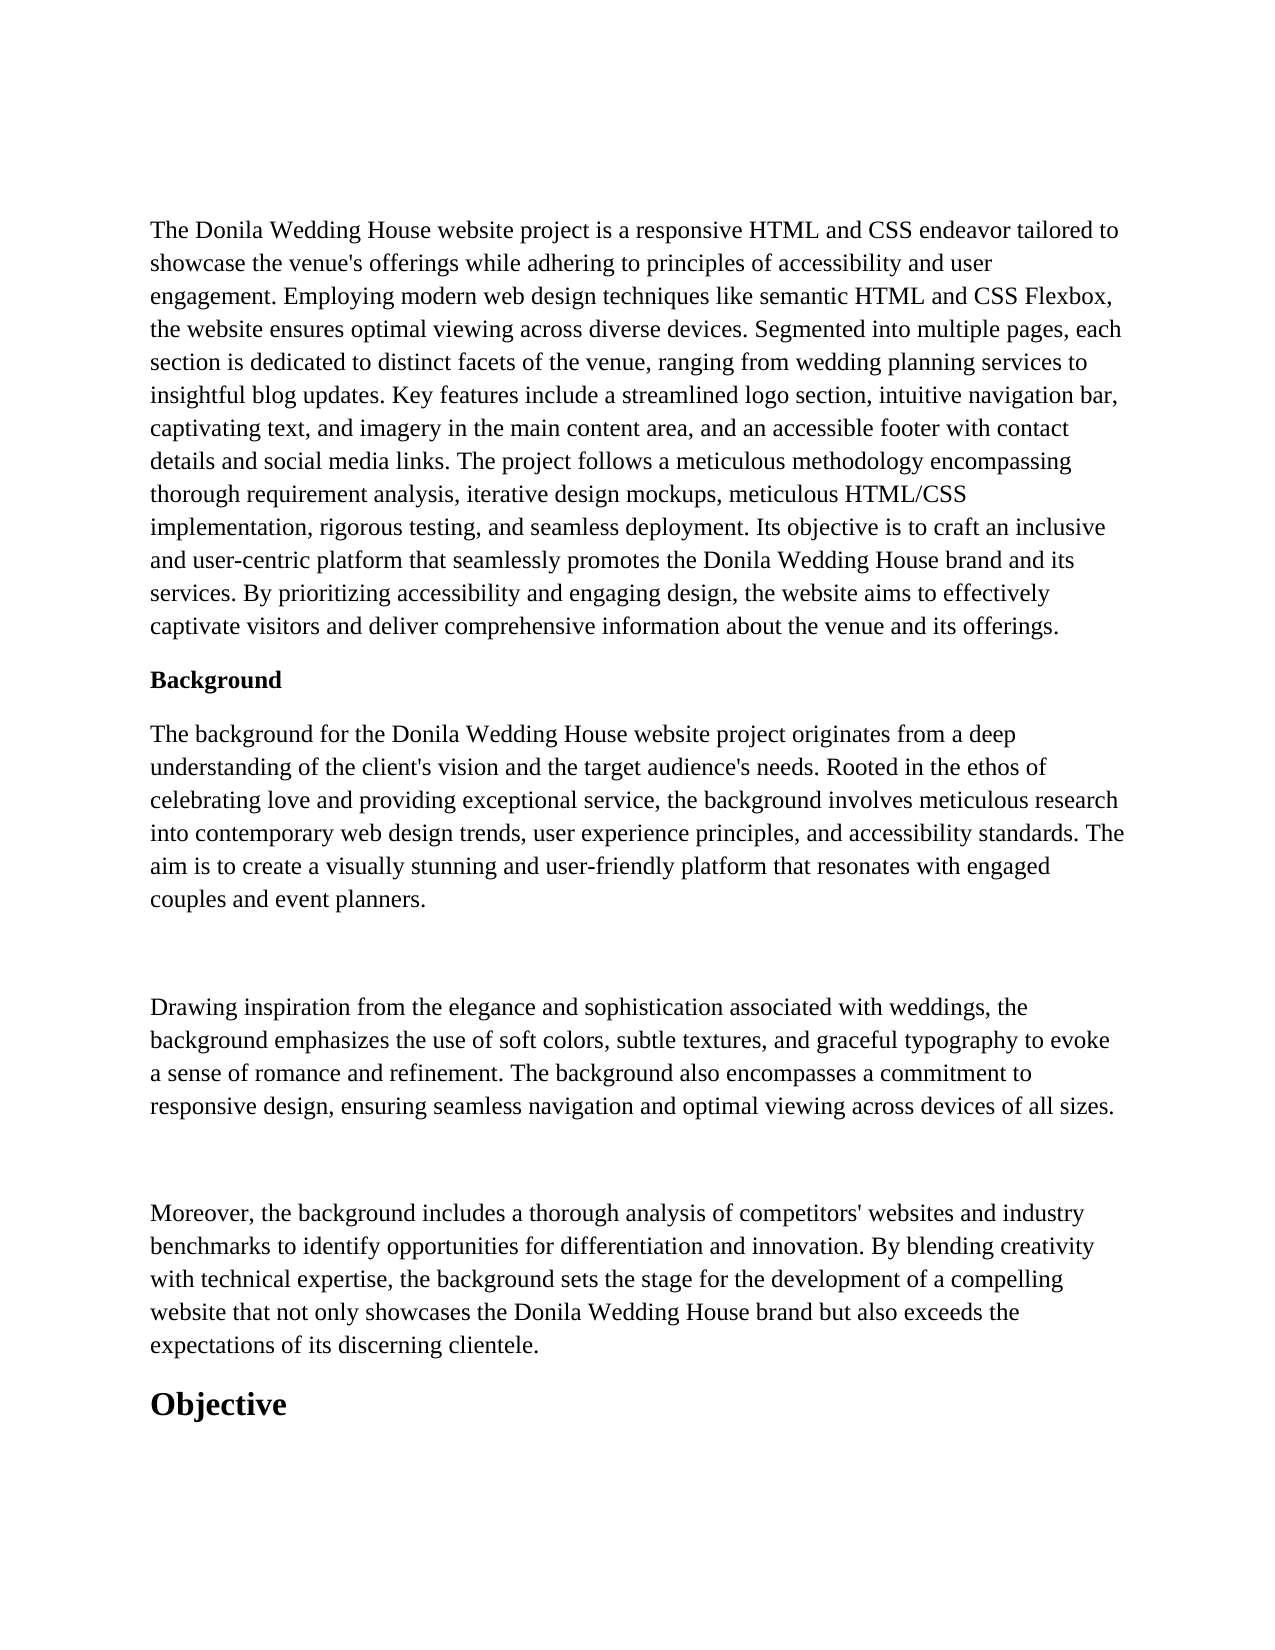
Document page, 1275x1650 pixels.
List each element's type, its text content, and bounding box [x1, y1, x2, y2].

text Background [150, 665, 1125, 694]
text Moreover, the background includes a thorough analysis of competitors' websites and industry benchmarks to identify opportunities for differentiation and innovation. By blending creativity with technical expertise, the background sets the stage for the development of a compelling website that not only showcases the Donila Wedding House brand but also exceeds the expectations of its discerning clientele. [150, 1198, 1125, 1359]
text Objective [150, 1384, 1125, 1423]
text The background for the Donila Wedding House website project originates from a deep understanding of the client's vision and the target audience's needs. Rooted in the ethos of celebrating love and providing exceptional service, the background involves meticulous research into contemporary web design trends, user experience principles, and accessibility standards. The aim is to create a visually stunning and user-friendly platform that resonates with engaged couples and event planners. [150, 719, 1125, 913]
text The Donila Wedding House website project is a responsive HTML and CSS endeavor tailored to showcase the venue's offerings while adhering to principles of accessibility and user engagement. Employing modern web design techniques like semantic HTML and CSS Flexbox, the website ensures optimal viewing across diverse devices. Segmented into multiple pages, each section is dedicated to distinct facets of the venue, ranging from wedding planning services to insightful blog updates. Key features include a streamlined logo section, intuitive navigation bar, captivating text, and imagery in the main content area, and an accessible footer with contact details and social media links. The project follows a meticulous methodology encompassing thorough requirement analysis, iterative design mockups, meticulous HTML/CSS implementation, rigorous testing, and seamless deployment. Its objective is to craft an inclusive and user-centric platform that seamlessly promotes the Donila Wedding House brand and its services. By prioritizing accessibility and engaging design, the website aims to effectively captivate visitors and deliver comprehensive information about the venue and its offerings. [150, 215, 1125, 640]
text Drawing inspiration from the elegance and sophistication associated with weddings, the background emphasizes the use of soft colors, subtle textures, and graceful typography to evoke a sense of romance and refinement. The background also encompasses a commitment to responsive design, ensuring seamless navigation and optimal viewing across devices of all sizes. [150, 992, 1125, 1119]
